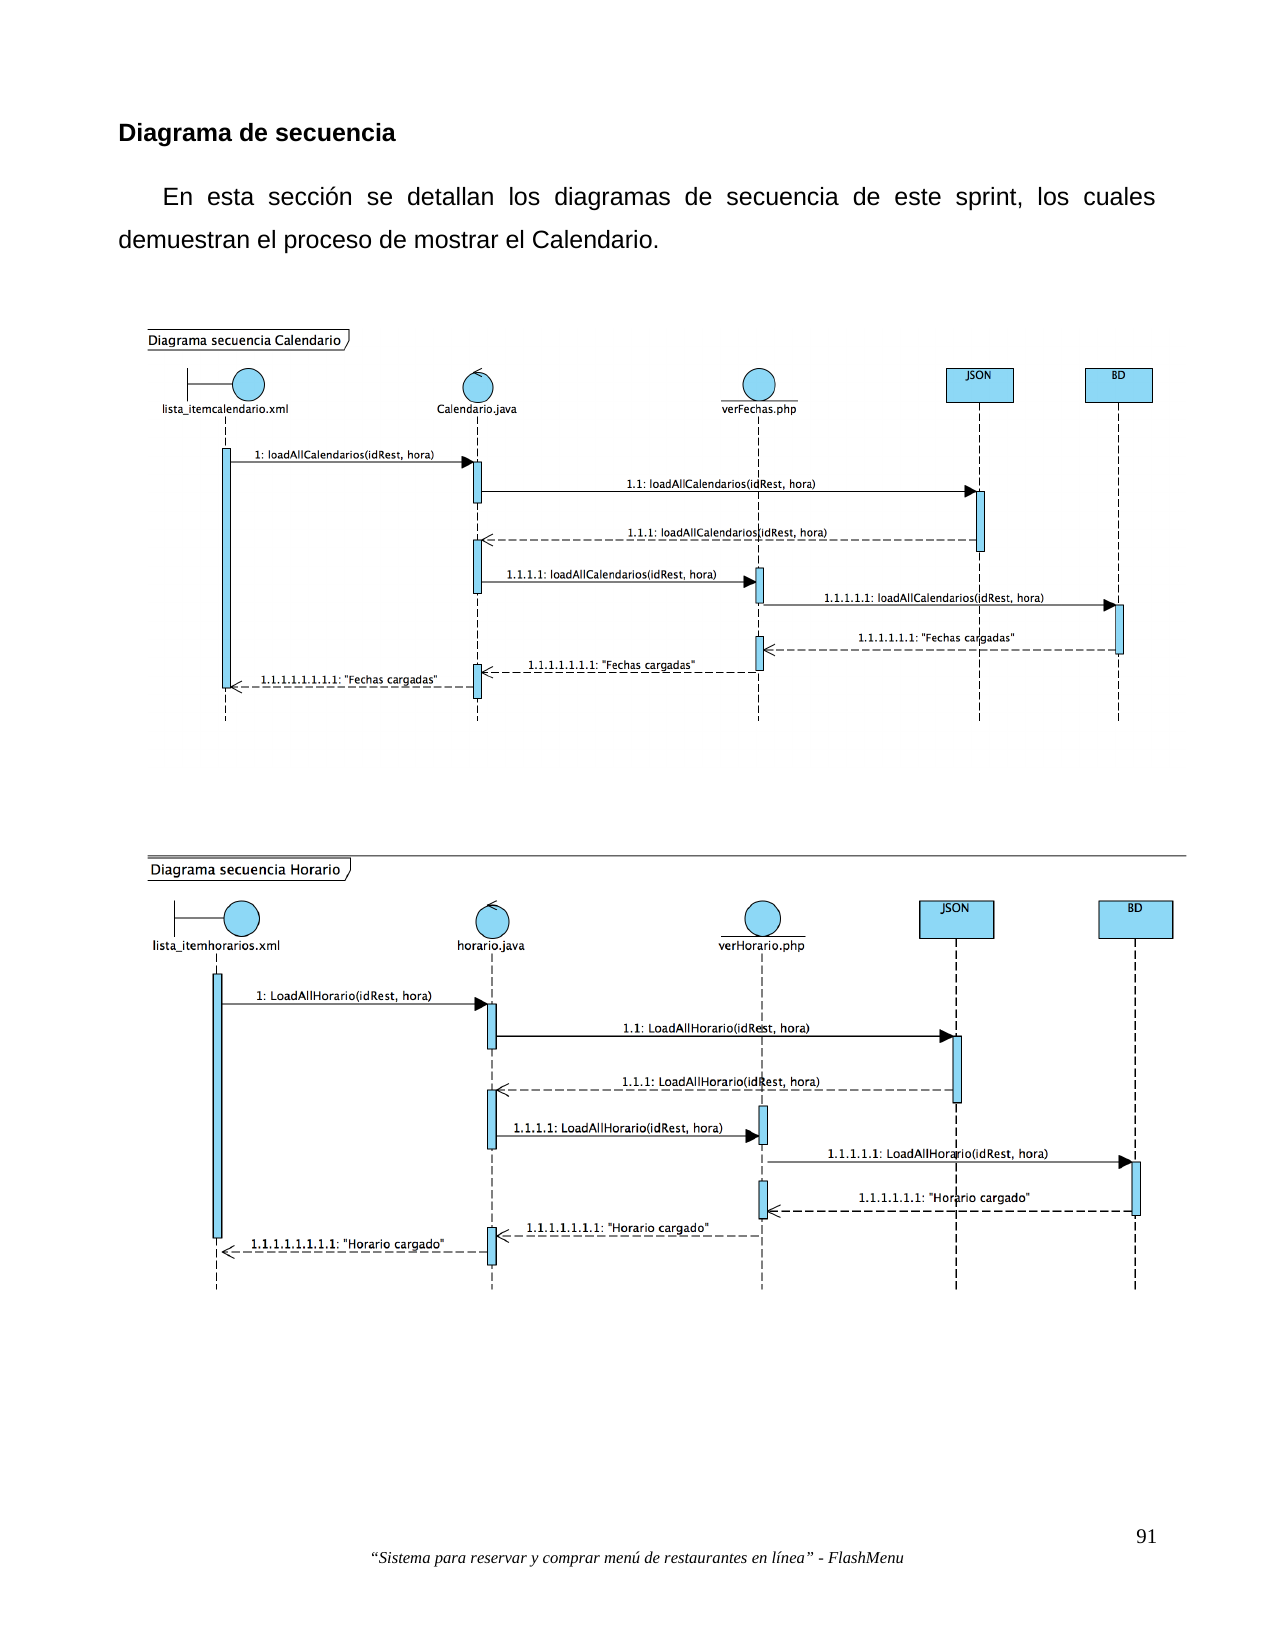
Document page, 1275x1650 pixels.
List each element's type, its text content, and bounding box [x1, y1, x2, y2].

text En esta sección se detallan los diagramas de secuencia de este sprint, los cuales demuestran el proceso de mostrar el Calendario. [118, 182, 1157, 254]
picture [147, 855, 1187, 1335]
picture [147, 328, 1187, 768]
text Diagrama de secuencia [118, 118, 1157, 147]
